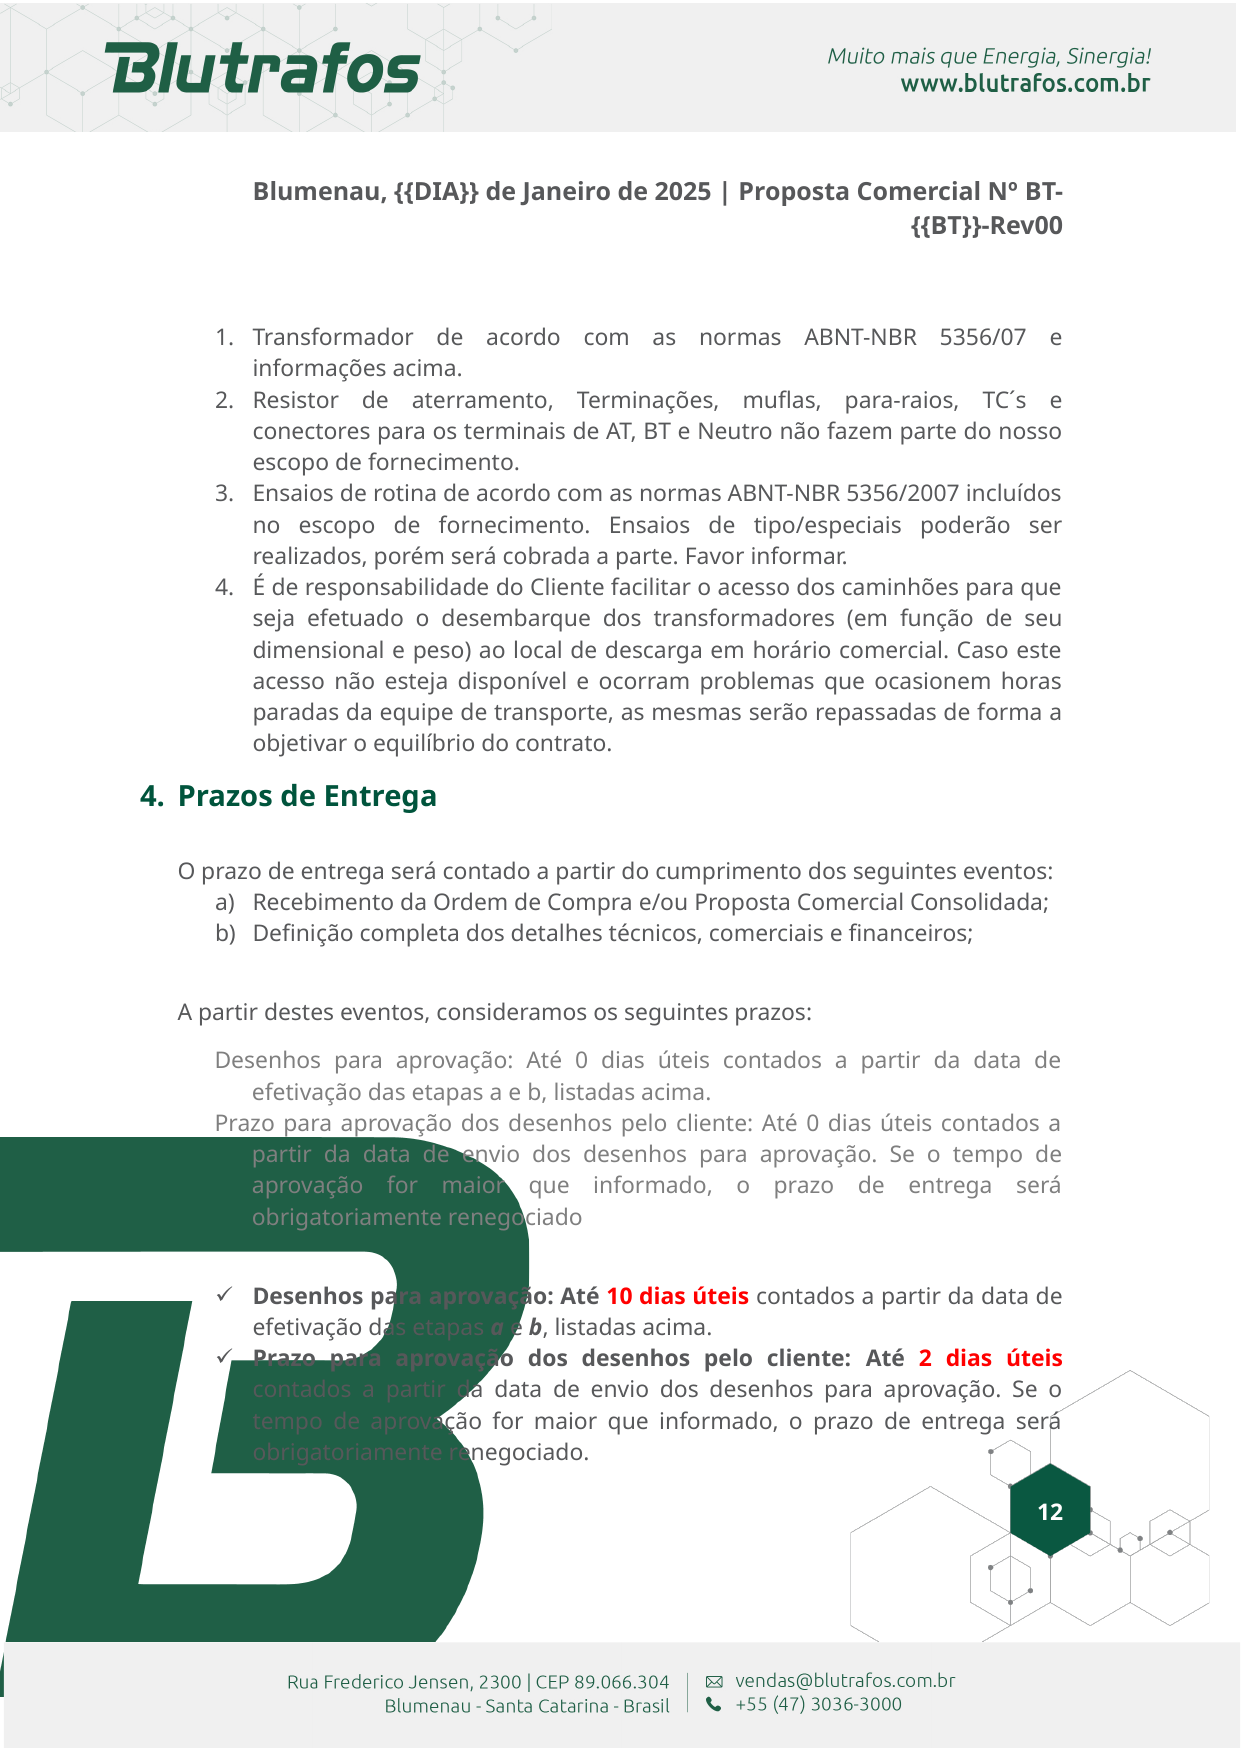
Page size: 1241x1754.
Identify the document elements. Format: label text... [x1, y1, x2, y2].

list Resistor de aterramento, Terminações, muflas, para-raios, TC´s e conectores para os terminais de AT, BT e Neutro não fazem parte do nosso escopo de fornecimento. [215, 383, 1063, 477]
list Prazo para aprovação dos desenhos pelo cliente: Até 2 dias úteis contados a partir da data de envio dos desenhos para aprovação. Se o tempo de aprovação for maior que informado, o prazo de entrega será obrigatoriamente renegociado. [215, 1342, 1063, 1467]
list Recebimento da Ordem de Compra e/ou Proposta Comercial Consolidada; [215, 886, 1063, 917]
list Transformador de acordo com as normas ABNT-NBR 5356/07 e informações acima. [215, 321, 1063, 383]
text Prazo para aprovação dos desenhos pelo cliente: Até 0 dias úteis contados a partir da data de envio dos desenhos para aprovação. Se o tempo de aprovação for maior que informado, o prazo de entrega será obrigatoriamente renegociado [214, 1107, 1063, 1232]
text Desenhos para aprovação: Até 0 dias úteis contados a partir da data de efetivação das etapas a e b, listadas acima. [214, 1044, 1063, 1107]
picture [0, 3, 1236, 132]
list Definição completa dos detalhes técnicos, comerciais e financeiros; [215, 917, 1063, 948]
text O prazo de entrega será contado a partir do cumprimento dos seguintes eventos: [177, 854, 1063, 886]
list É de responsabilidade do Cliente facilitar o acesso dos caminhões para que seja efetuado o desembarque dos transformadores (em função de seu dimensional e peso) ao local de descarga em horário comercial. Caso este acesso não esteja disponível e ocorram problemas que ocasionem horas paradas da equipe de transporte, as mesmas serão repassadas de forma a objetivar o equilíbrio do contrato. [215, 571, 1063, 758]
list Ensaios de rotina de acordo com as normas ABNT-NBR 5356/2007 incluídos no escopo de fornecimento. Ensaios de tipo/especiais poderão ser realizados, porém será cobrada a parte. Favor informar. [215, 477, 1063, 571]
subtitle Prazos de Entrega [140, 775, 1063, 854]
list Desenhos para aprovação: Até 10 dias úteis contados a partir da data de efetivação das etapas a e b, listadas acima. [215, 1279, 1063, 1342]
text A partir destes eventos, consideramos os seguintes prazos: [177, 996, 1063, 1027]
picture [0, 1137, 1241, 1748]
